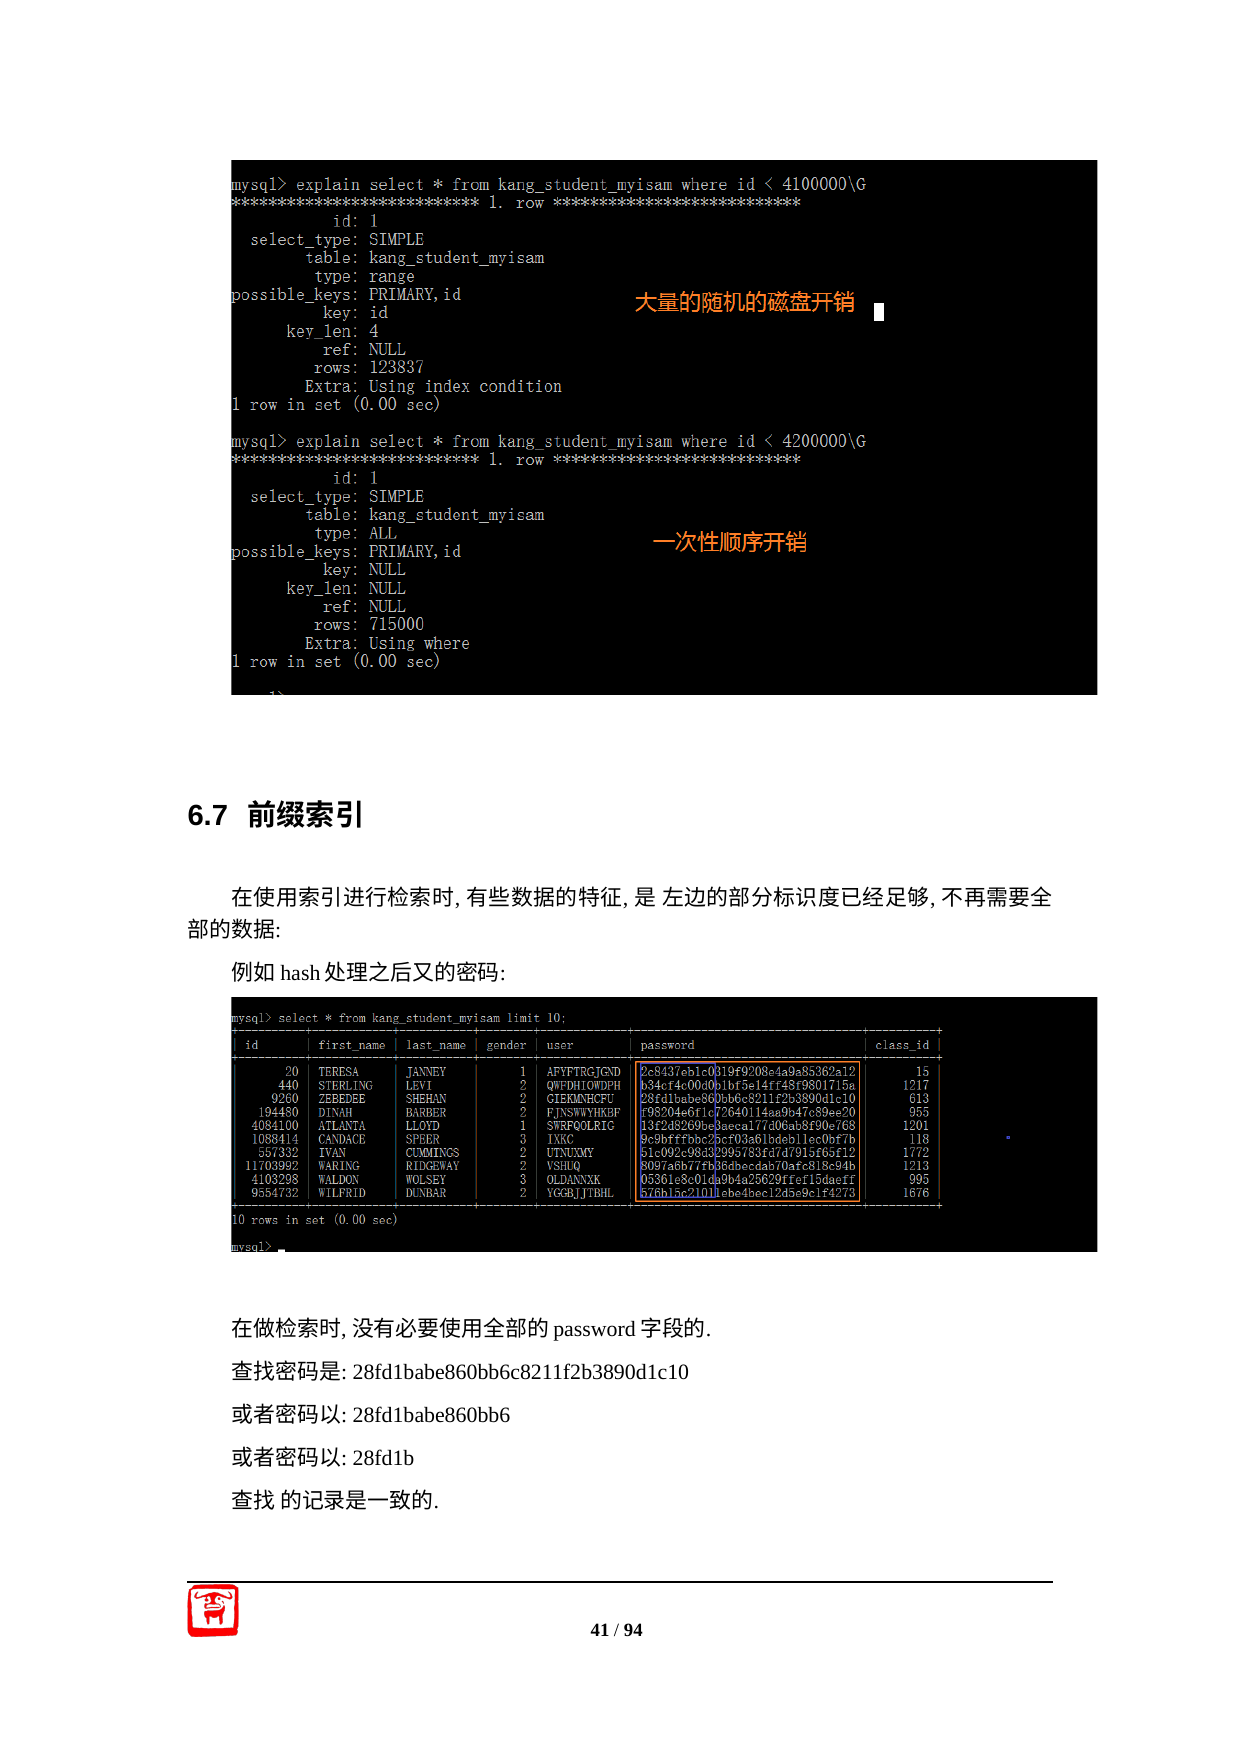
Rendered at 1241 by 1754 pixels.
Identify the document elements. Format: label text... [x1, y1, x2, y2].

text 查找密码是: 28fd1babe860bb6c8211f2b3890d1c10 [187, 1354, 1053, 1386]
text 例如 hash处理之后又的密码: [187, 955, 1053, 987]
text 在使用索引进行检索时, 有些数据的特征, 是 左边的部分标识度已经足够, 不再需要全部的数据: [187, 879, 1053, 944]
text 查找 的记录是一致的. [187, 1483, 1053, 1515]
picture [231, 160, 1098, 695]
picture [187, 1584, 239, 1637]
picture [231, 997, 1098, 1252]
subtitle 前缀索引 [187, 781, 1053, 846]
text 在做检索时, 没有必要使用全部的password字段的. [187, 1311, 1053, 1343]
text 或者密码以: 28fd1b [187, 1440, 1053, 1472]
text 或者密码以: 28fd1babe860bb6 [187, 1397, 1053, 1429]
